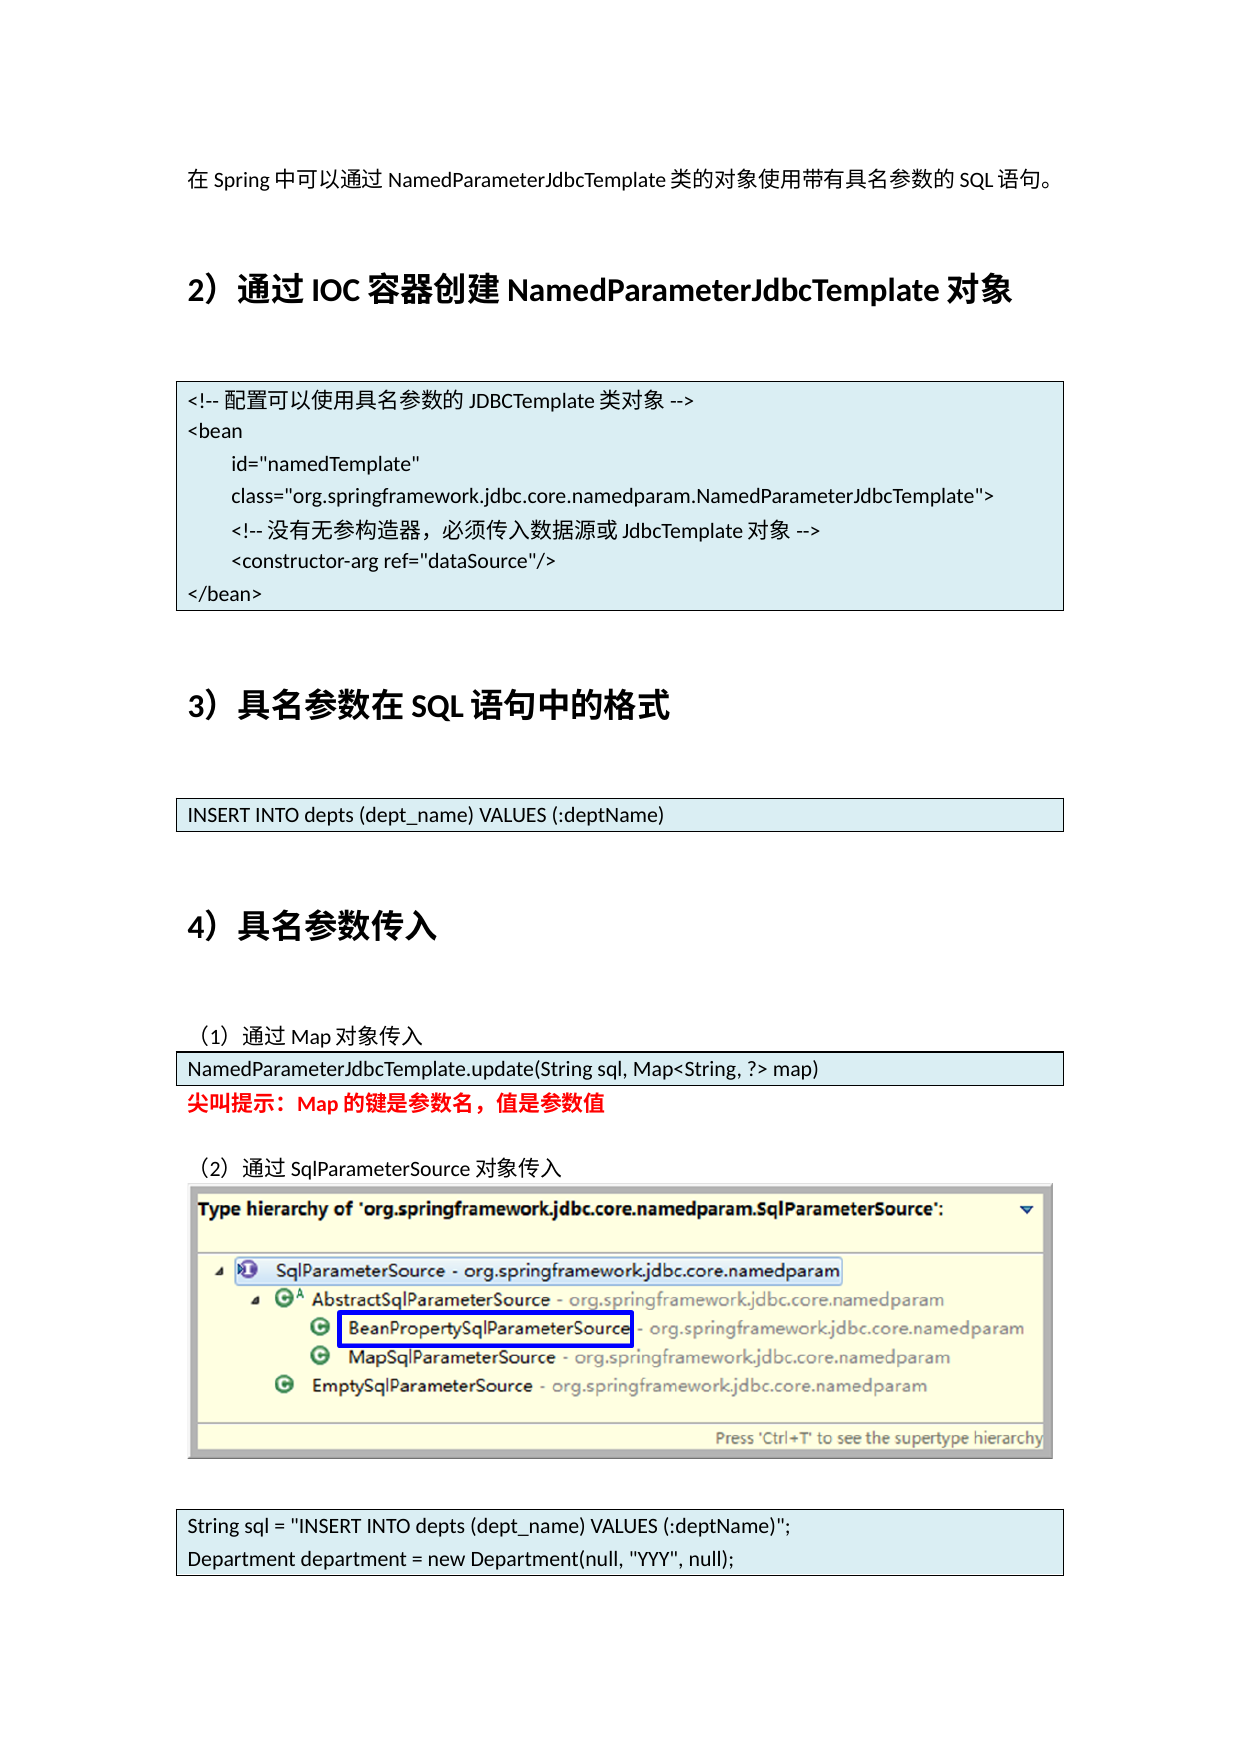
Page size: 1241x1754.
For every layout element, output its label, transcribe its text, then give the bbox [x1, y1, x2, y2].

text 在Spring中可以通过NamedParameterJdbcTemplate类的对象使用带有具名参数的SQL语句。 [187, 162, 1053, 194]
table_header <!-- 配置可以使用具名参数的JDBCTemplate类对象 --> <bean id="namedTemplate" class="org.springframework.jdbc.core.namedparam.NamedParameterJdbcTemplate"> <!-- 没有无参构造器，必须传入数据源或JdbcTemplate对象 --> <constructor-arg ref="dataSource"/> </bean> [177, 382, 1063, 610]
table_header NamedParameterJdbcTemplate.update(String sql, Map<String, ?> map) [177, 1053, 1063, 1085]
subtitle 2）通过IOC容器创建NamedParameterJdbcTemplate对象 [187, 254, 1053, 319]
text 尖叫提示：Map的键是参数名，值是参数值 [187, 1086, 1053, 1118]
subtitle 4）具名参数传入 [187, 892, 1053, 957]
text （1）通过Map对象传入 [187, 1019, 1053, 1051]
subtitle 3）具名参数在SQL语句中的格式 [187, 670, 1053, 735]
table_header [177, 1510, 1063, 1574]
picture [187, 1183, 1053, 1459]
table_header INSERT INTO depts (dept_name) VALUES (:deptName) [177, 799, 1063, 831]
text （2）通过SqlParameterSource对象传入 [187, 1151, 1053, 1183]
